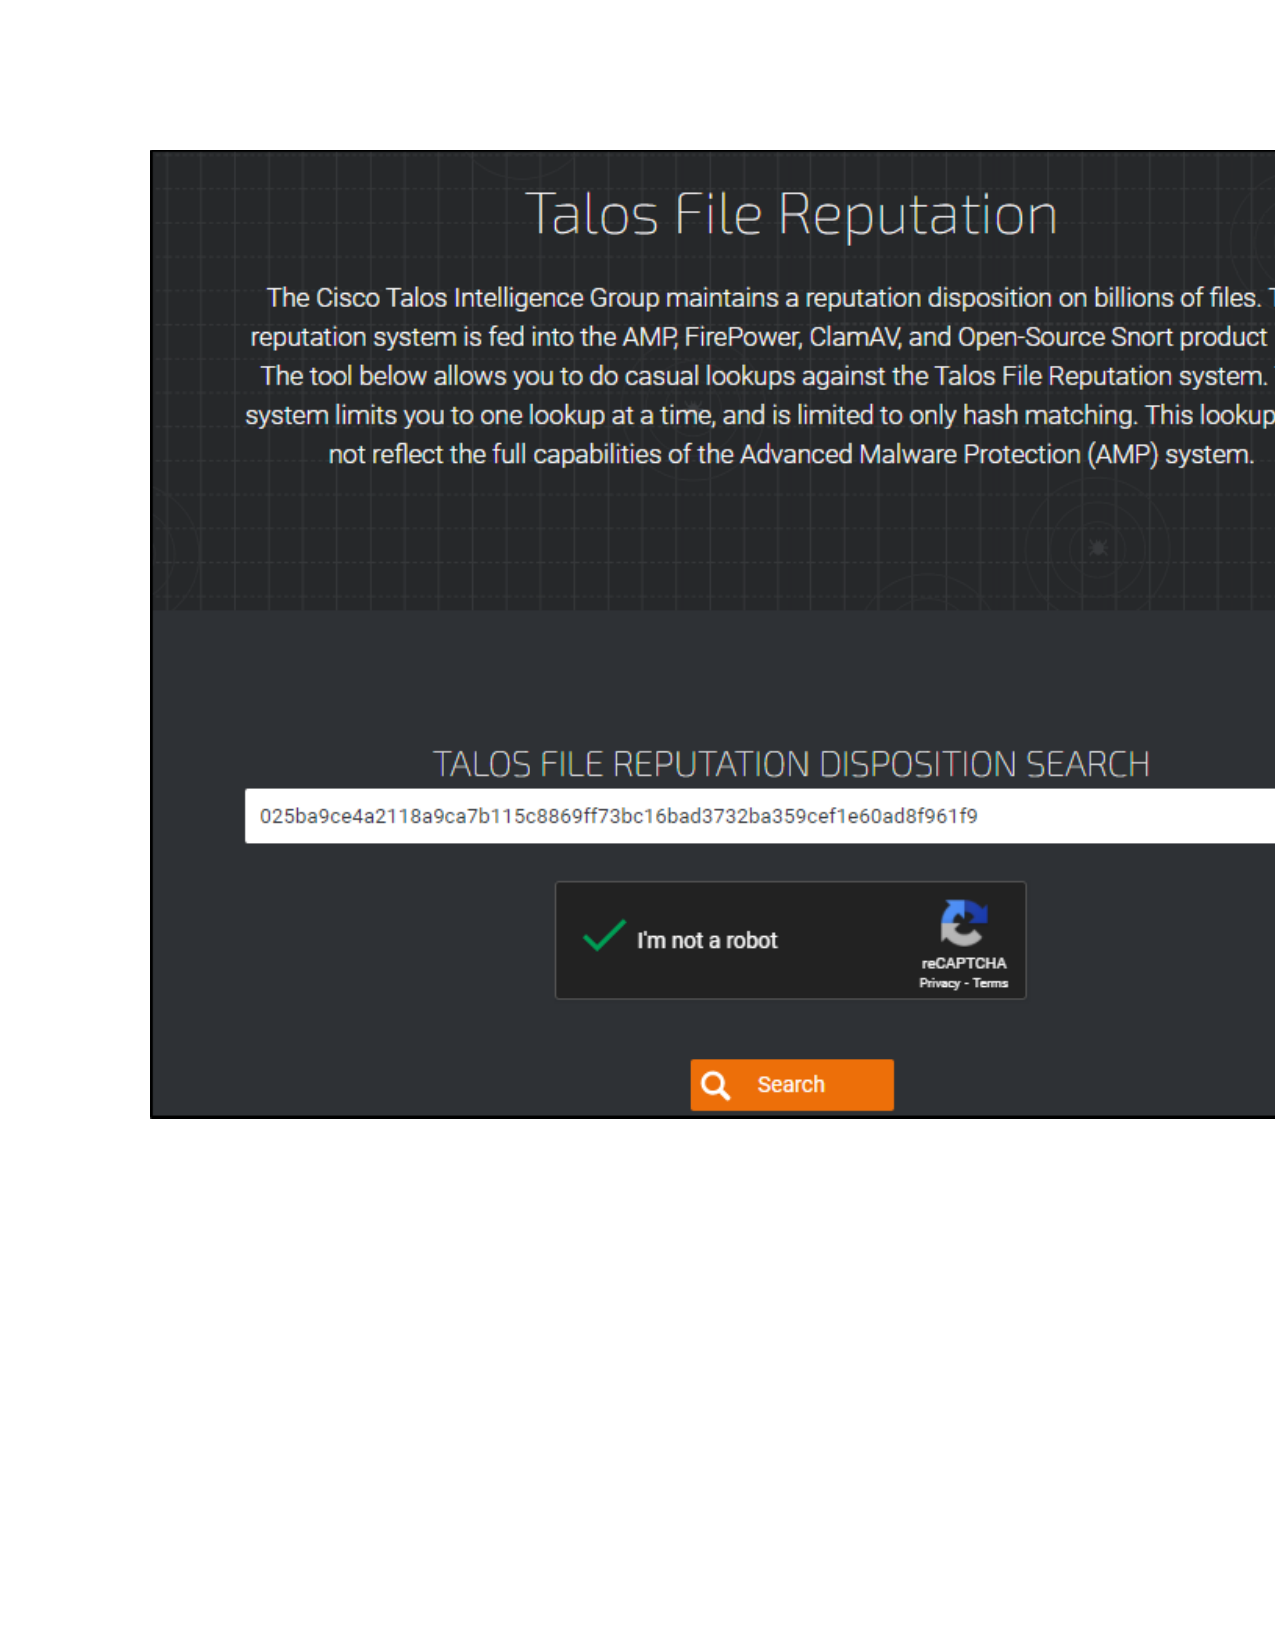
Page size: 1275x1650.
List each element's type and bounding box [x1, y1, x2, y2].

picture [150, 150, 1275, 1119]
